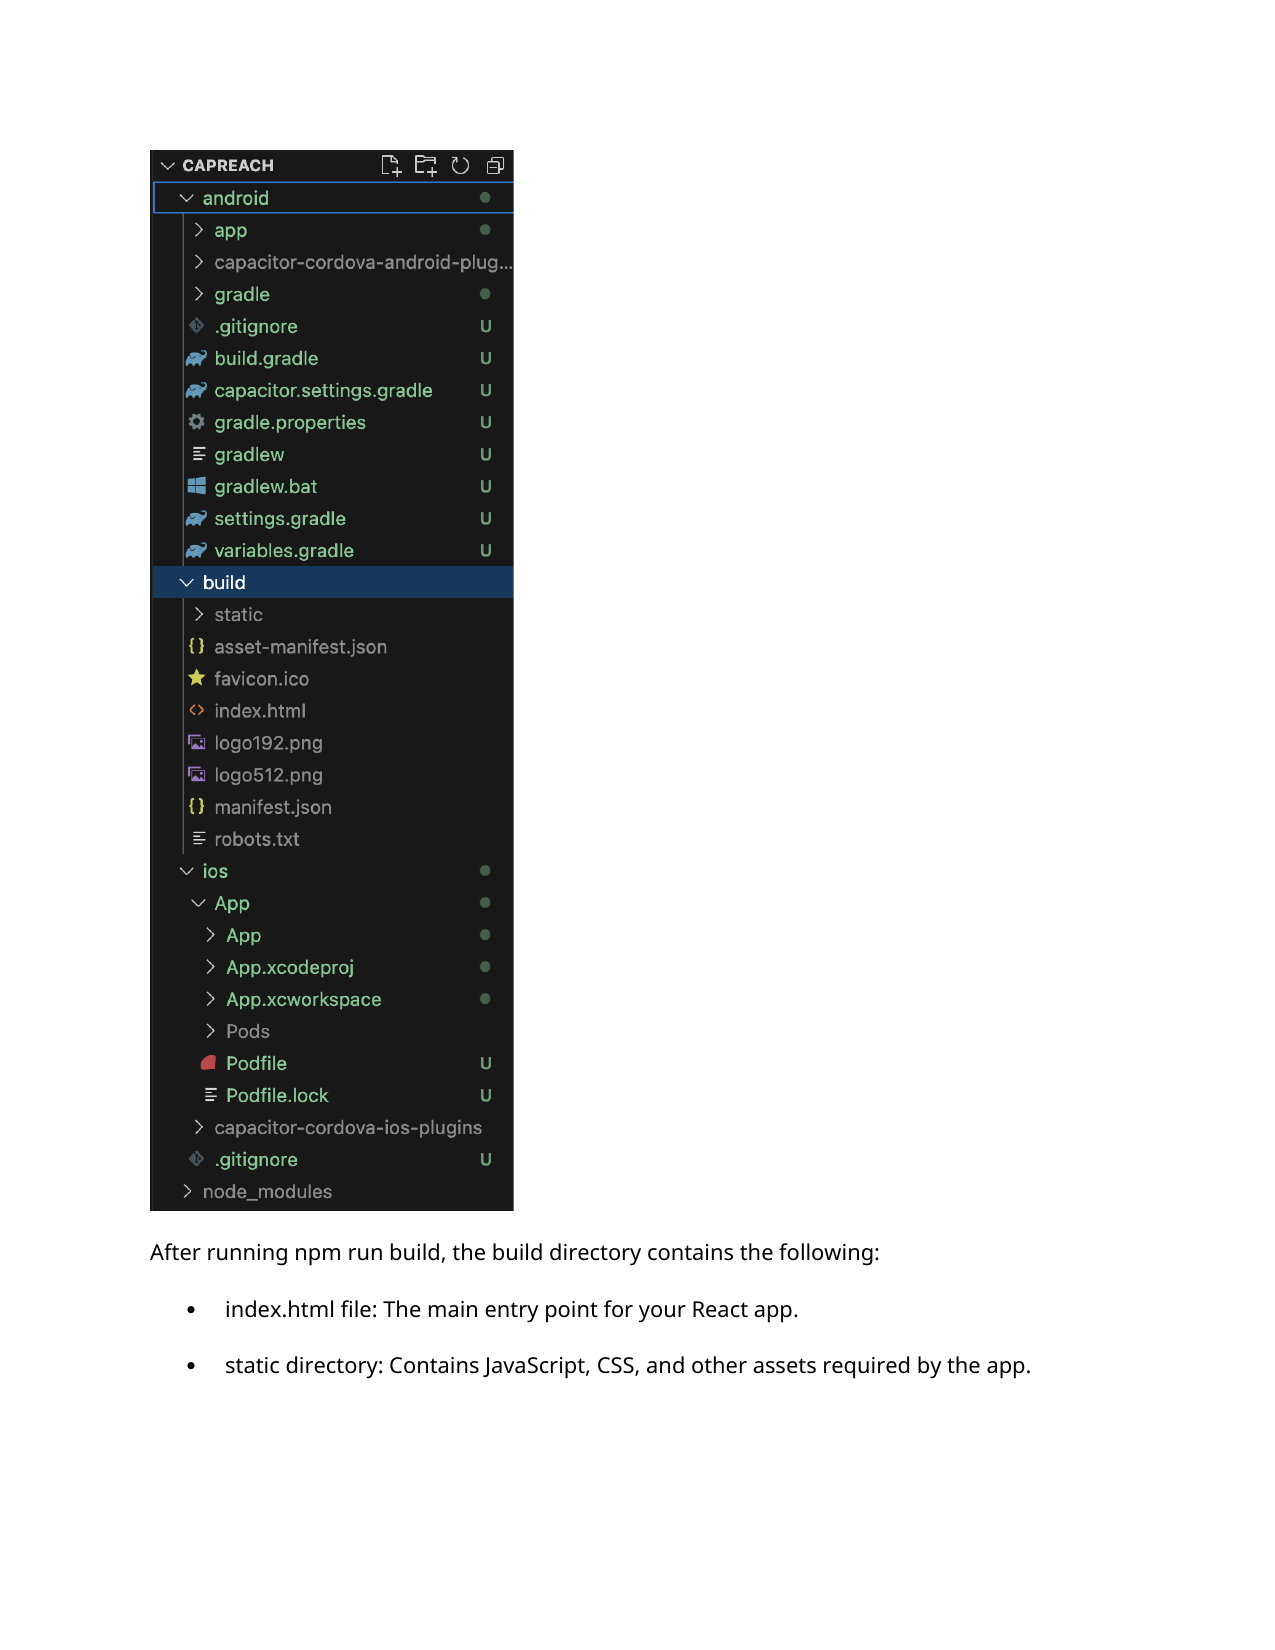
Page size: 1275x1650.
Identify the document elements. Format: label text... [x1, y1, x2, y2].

picture [150, 150, 514, 1211]
list static directory: Contains JavaScript, CSS, and other assets required by the app. [187, 1350, 1125, 1380]
list index.html file: The main entry point for your React app. [187, 1294, 1125, 1323]
text After running npm run build, the build directory contains the following: [150, 1237, 1125, 1267]
